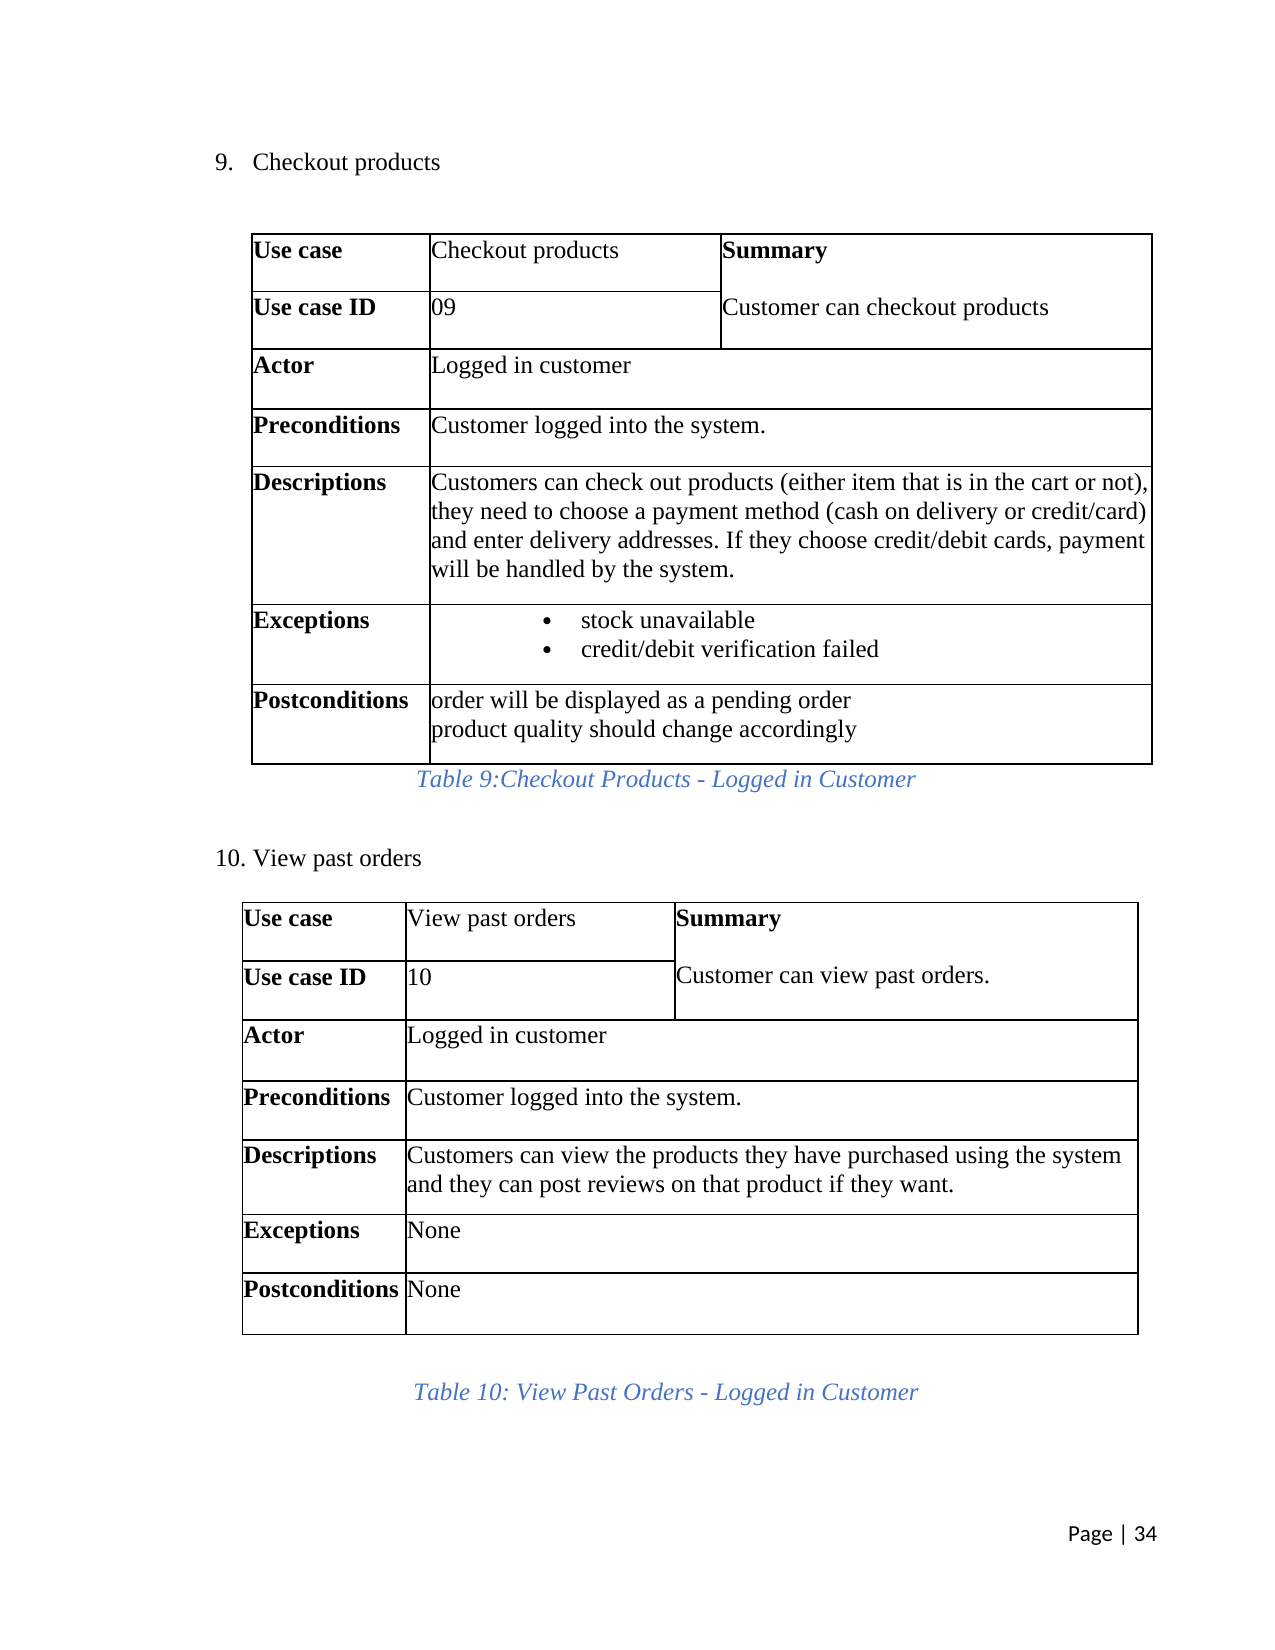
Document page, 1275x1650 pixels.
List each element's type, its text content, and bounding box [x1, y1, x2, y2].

table_cell Actor [253, 350, 429, 408]
table_cell Customers can check out products (either item that is in the cart or not), they need to choose a payment method (cash on delivery or credit/card) and enter delivery addresses. If they choose credit/debit cards, payment will be handled by the system. [431, 467, 1151, 604]
table_cell Logged in customer [431, 350, 1151, 408]
text Table 10: View Past Orders - Logged in Customer [177, 1377, 1157, 1406]
table_cell Use case ID [243, 962, 405, 1019]
table_cell Customers can view the products they have purchased using the system and they can post reviews on that product if they want. [407, 1141, 1137, 1213]
list View past orders [215, 843, 1157, 872]
table_header Use case [243, 903, 405, 960]
table_cell Customer logged into the system. [431, 410, 1151, 466]
table_cell Descriptions [243, 1141, 405, 1213]
table_cell Exceptions [253, 605, 429, 684]
table_cell Descriptions [253, 467, 429, 604]
table_header View past orders [407, 903, 674, 960]
table_header Use case [253, 235, 429, 291]
table_cell None [407, 1215, 1137, 1272]
table_cell Exceptions [243, 1215, 405, 1272]
table_cell order will be displayed as a pending order product quality should change accordingly [431, 685, 1151, 763]
table_cell Customer logged into the system. [407, 1082, 1137, 1139]
table_header Summary Customer can checkout products [722, 235, 1151, 348]
table_header Summary Customer can view past orders. [676, 903, 1137, 1019]
table_cell None [407, 1274, 1137, 1333]
table_cell 10 [407, 962, 674, 1019]
table_cell 09 [431, 292, 720, 348]
table_cell stock unavailable credit/debit verification failed [431, 605, 1151, 684]
table_cell Postconditions [243, 1274, 405, 1333]
table_cell Use case ID [253, 292, 429, 348]
text Table 9:Checkout Products - Logged in Customer [177, 764, 1157, 793]
table_cell Logged in customer [407, 1021, 1137, 1080]
table_cell Preconditions [243, 1082, 405, 1139]
table_cell Preconditions [253, 410, 429, 466]
list Checkout products [215, 147, 1157, 176]
table_header Checkout products [431, 235, 720, 291]
table_cell Actor [243, 1021, 405, 1080]
table_cell Postconditions [253, 685, 429, 763]
